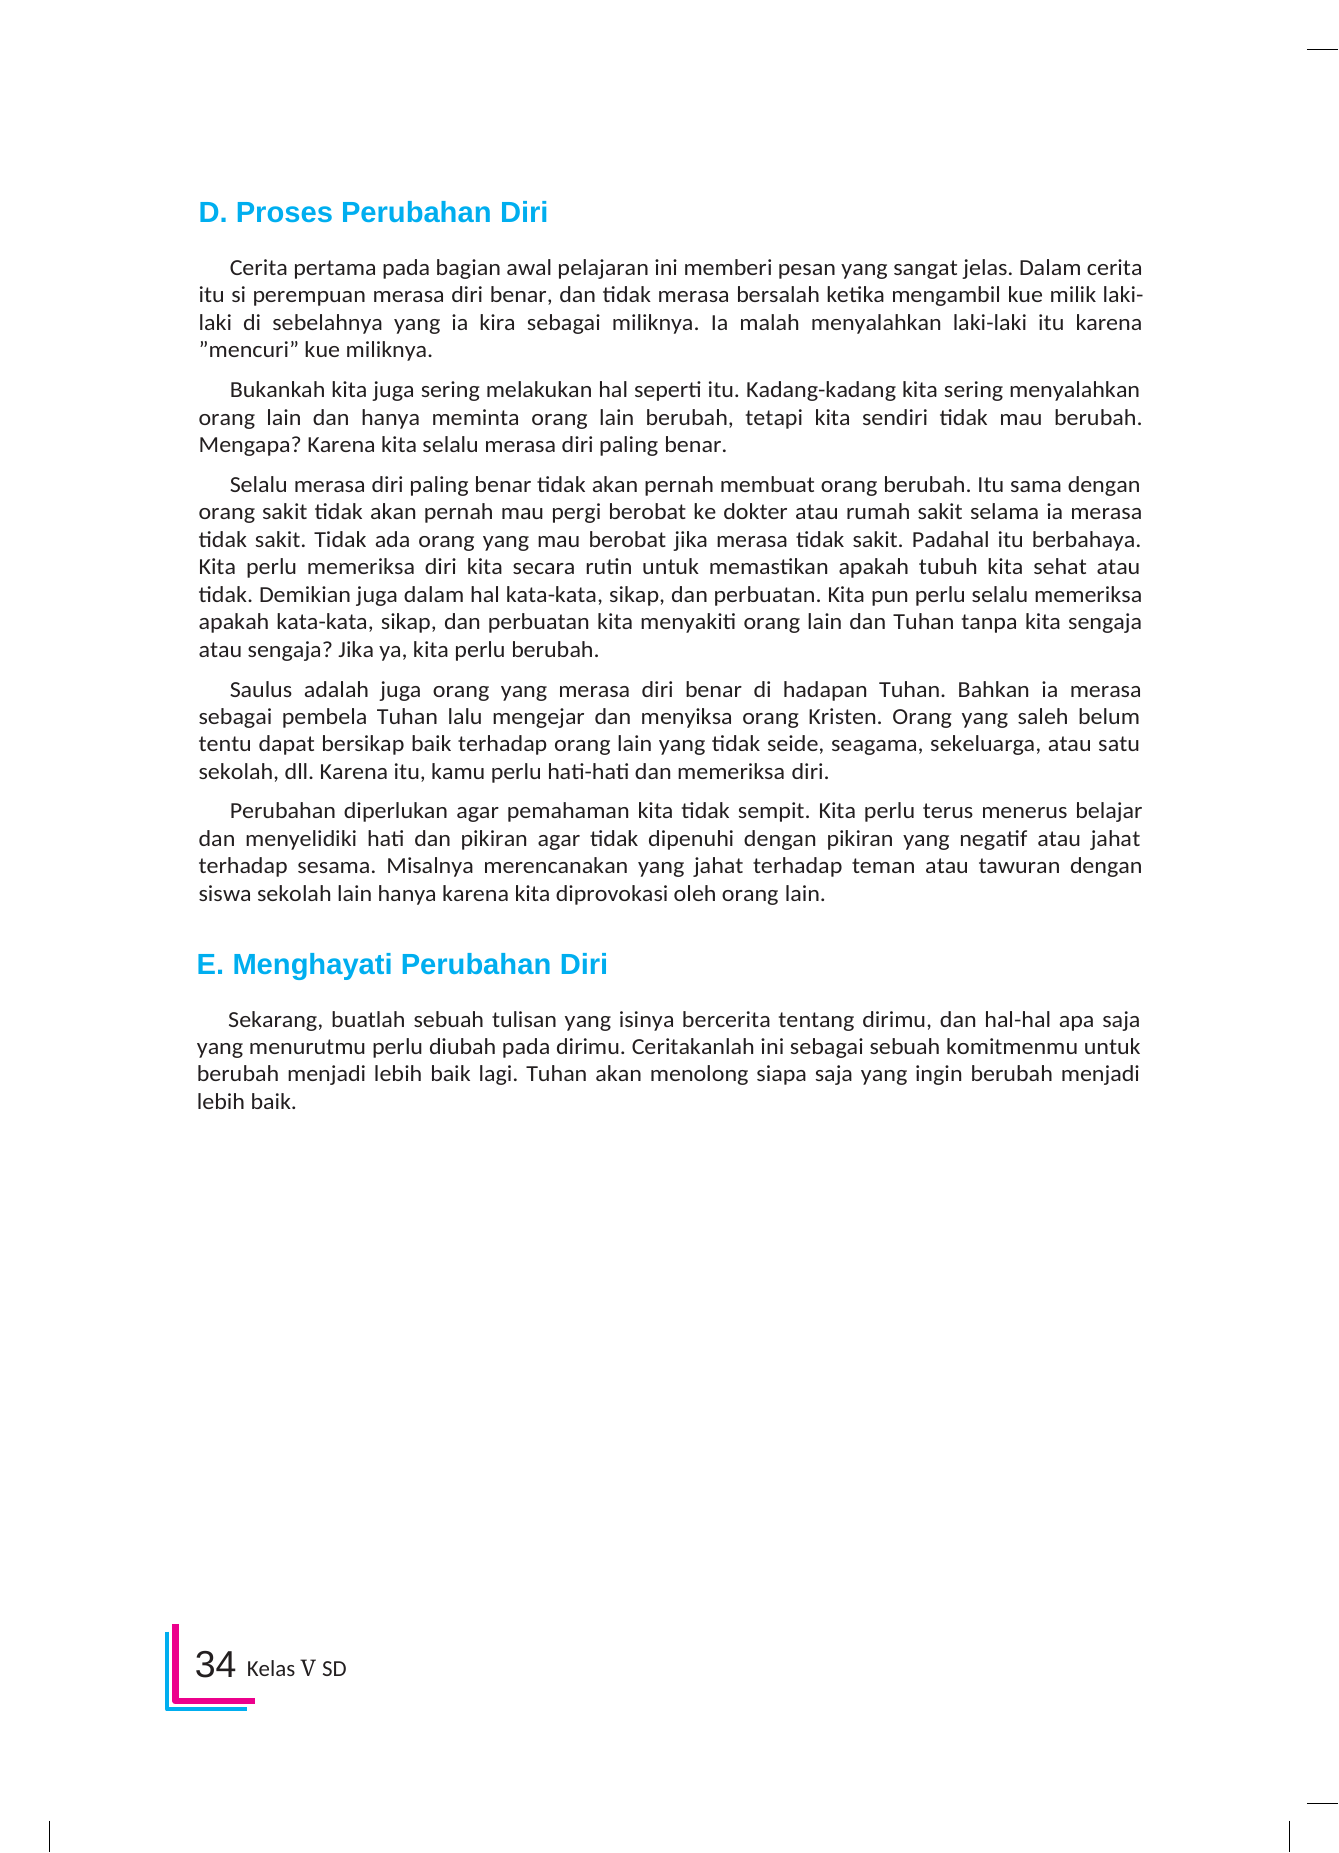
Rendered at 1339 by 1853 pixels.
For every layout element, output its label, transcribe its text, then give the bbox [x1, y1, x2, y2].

text Bukankah kita juga sering melakukan hal seperti itu. Kadang-kadang kita sering menyalahkan orang lain dan hanya meminta orang lain berubah, tetapi kita sendiri tidak mau berubah. Mengapa? Karena kita selalu merasa diri paling benar. [198, 376, 1142, 458]
subtitle Proses Perubahan Diri [198, 195, 1286, 229]
text Sekarang, buatlah sebuah tulisan yang isinya bercerita tentang dirimu, dan hal-hal apa saja yang menurutmu perlu diubah pada dirimu. Ceritakanlah ini sebagai sebuah komitmenmu untuk berubah menjadi lebih baik lagi. Tuhan akan menolong siapa saja yang ingin berubah menjadi lebih baik. [197, 1005, 1142, 1115]
text 34 Kelas V SD [194, 1641, 1286, 1685]
text Cerita pertama pada bagian awal pelajaran ini memberi pesan yang sangat jelas. Dalam cerita itu si perempuan merasa diri benar, dan tidak merasa bersalah ketika mengambil kue milik laki-laki di sebelahnya yang ia kira sebagai miliknya. Ia malah menyalahkan laki-laki itu karena ”mencuri” kue miliknya. [198, 254, 1144, 364]
text Perubahan diperlukan agar pemahaman kita tidak sempit. Kita perlu terus menerus belajar dan menyelidiki hati dan pikiran agar tidak dipenuhi dengan pikiran yang negatif atau jahat terhadap sesama. Misalnya merencanakan yang jahat terhadap teman atau tawuran dengan siswa sekolah lain hanya karena kita diprovokasi oleh orang lain. [198, 797, 1142, 907]
text Selalu merasa diri paling benar tidak akan pernah membuat orang berubah. Itu sama dengan orang sakit tidak akan pernah mau pergi berobat ke dokter atau rumah sakit selama ia merasa tidak sakit. Tidak ada orang yang mau berobat jika merasa tidak sakit. Padahal itu berbahaya. Kita perlu memeriksa diri kita secara rutin untuk memastikan apakah tubuh kita sehat atau tidak. Demikian juga dalam hal kata-kata, sikap, dan perbuatan. Kita pun perlu selalu memeriksa apakah kata-kata, sikap, dan perbuatan kita menyakiti orang lain dan Tuhan tanpa kita sengaja atau sengaja? Jika ya, kita perlu berubah. [198, 470, 1142, 663]
subtitle Menghayati Perubahan Diri [196, 947, 1286, 980]
text Saulus adalah juga orang yang merasa diri benar di hadapan Tuhan. Bahkan ia merasa sebagai pembela Tuhan lalu mengejar dan menyiksa orang Kristen. Orang yang saleh belum tentu dapat bersikap baik terhadap orang lain yang tidak seide, seagama, sekeluarga, atau satu sekolah, dll. Karena itu, kamu perlu hati-hati dan memeriksa diri. [198, 675, 1142, 785]
